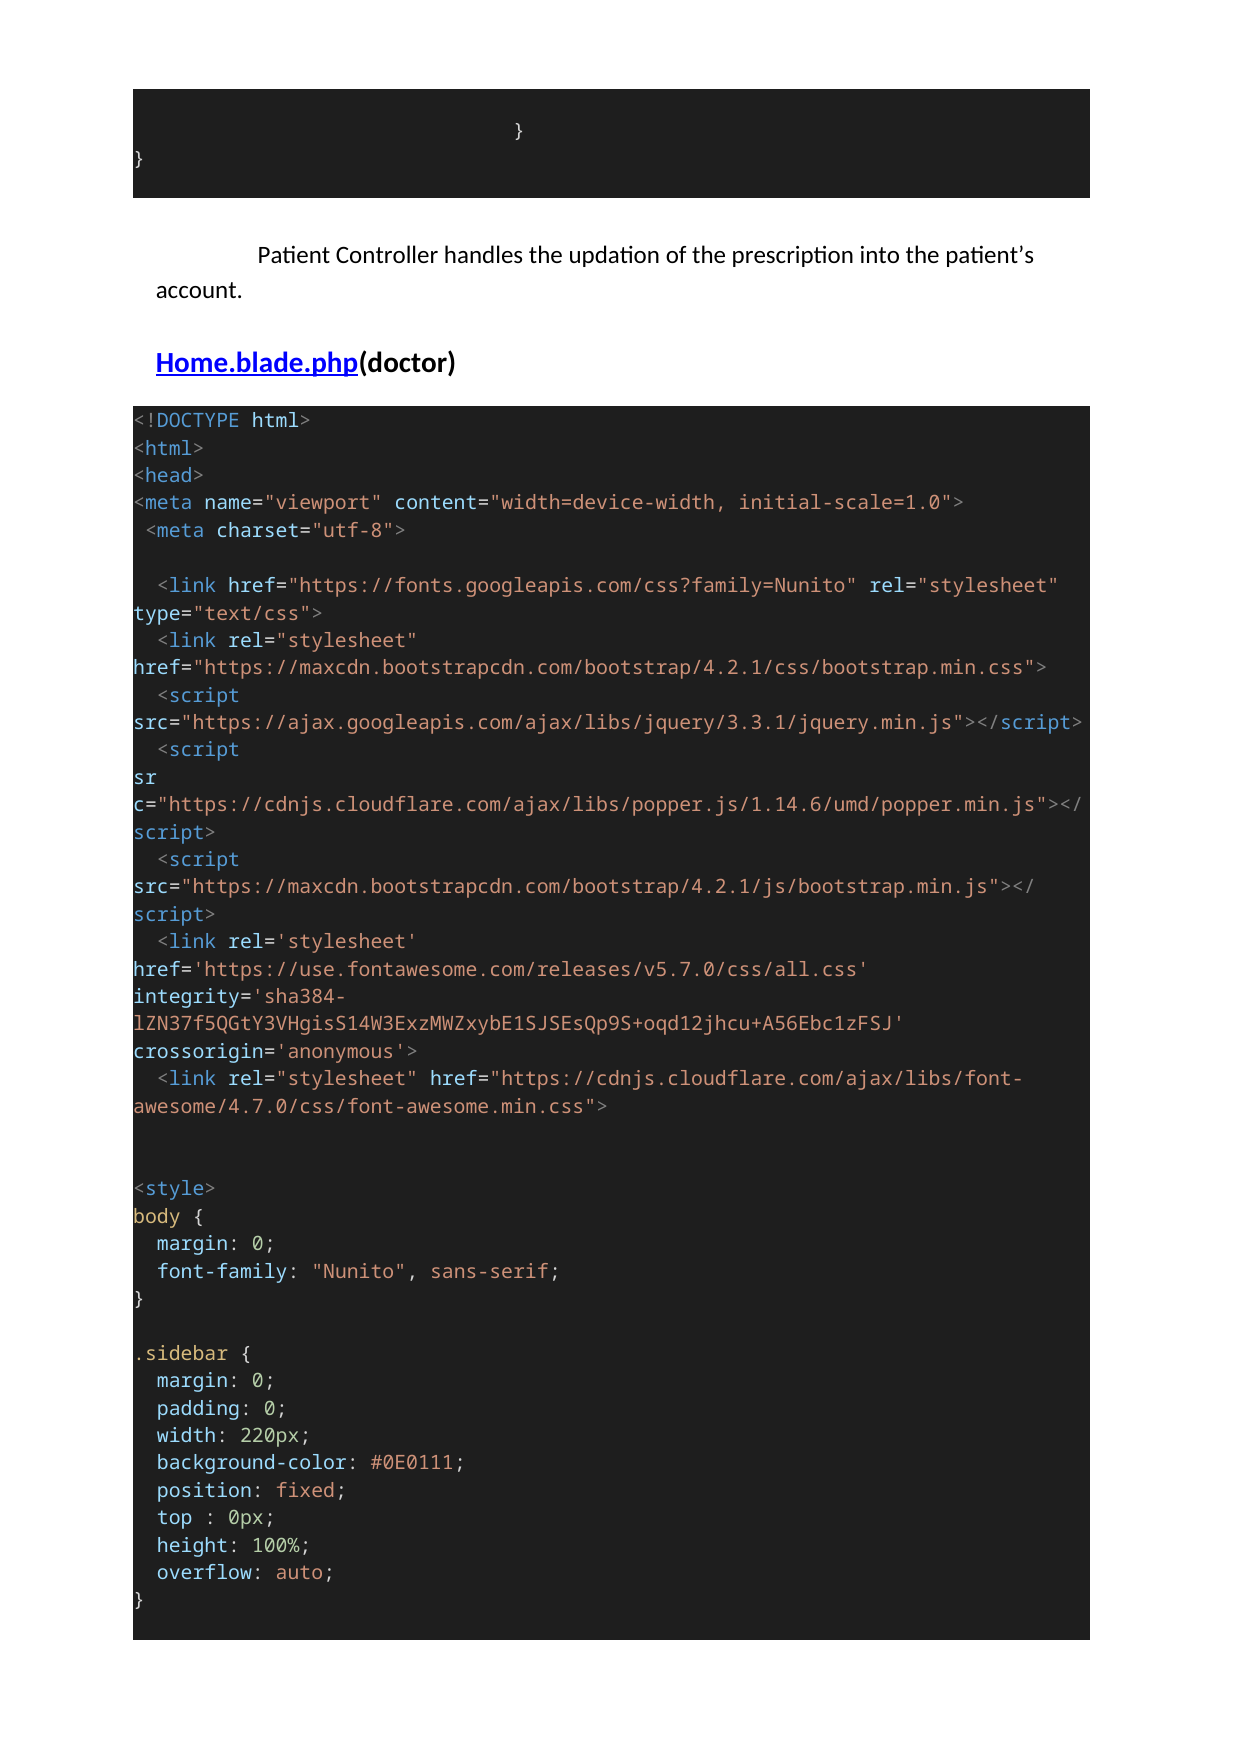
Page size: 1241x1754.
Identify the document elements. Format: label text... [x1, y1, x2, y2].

text top : 0px; [133, 1503, 1090, 1530]
text .sidebar { [133, 1339, 1090, 1366]
text <meta name="viewport" content="width=device-width, initial-scale=1.0"> [133, 488, 1090, 516]
text } [133, 116, 1090, 143]
text <script src="https://cdnjs.cloudflare.com/ajax/libs/popper.js/1.14.6/umd/popper.min.js"></script> [133, 735, 1090, 845]
text background-color: #0E0111; [133, 1448, 1090, 1476]
text width: 220px; [133, 1421, 1090, 1448]
text <link href="https://fonts.googleapis.com/css?family=Nunito" rel="stylesheet" type="text/css"> [133, 571, 1090, 626]
text body { [133, 1202, 1090, 1229]
text overflow: auto; [133, 1558, 1090, 1585]
list Patient Controller handles the updation of the prescription into the patient’s account. [156, 239, 1090, 305]
text <head> [133, 461, 1090, 488]
text } [133, 1585, 1090, 1613]
text margin: 0; [133, 1366, 1090, 1393]
text <html> [133, 433, 1090, 461]
text padding: 0; [133, 1393, 1090, 1421]
text } [133, 1284, 1090, 1311]
text <link rel="stylesheet" href="https://cdnjs.cloudflare.com/ajax/libs/font-awesome/4.7.0/css/font-awesome.min.css"> [133, 1064, 1090, 1119]
text } [133, 143, 1090, 171]
text <!DOCTYPE html> [133, 406, 1090, 433]
text <link rel='stylesheet' href='https://use.fontawesome.com/releases/v5.7.0/css/all.css' integrity='sha384-lZN37f5QGtY3VHgisS14W3ExzMWZxybE1SJSEsQp9S+oqd12jhcu+A56Ebc1zFSJ' crossorigin='anonymous'> [133, 927, 1090, 1064]
text position: fixed; [133, 1476, 1090, 1503]
text <link rel="stylesheet" href="https://maxcdn.bootstrapcdn.com/bootstrap/4.2.1/css/bootstrap.min.css"> [133, 626, 1090, 681]
text <script src="https://ajax.googleapis.com/ajax/libs/jquery/3.3.1/jquery.min.js"></script> [133, 681, 1090, 735]
text margin: 0; [133, 1229, 1090, 1256]
text font-family: "Nunito", sans-serif; [133, 1256, 1090, 1284]
text <meta charset="utf-8"> [133, 516, 1090, 543]
text <script src="https://maxcdn.bootstrapcdn.com/bootstrap/4.2.1/js/bootstrap.min.js"></script> [133, 845, 1090, 927]
text height: 100%; [133, 1530, 1090, 1558]
list Home.blade.php(doctor) [156, 344, 1090, 380]
text <style> [133, 1174, 1090, 1202]
